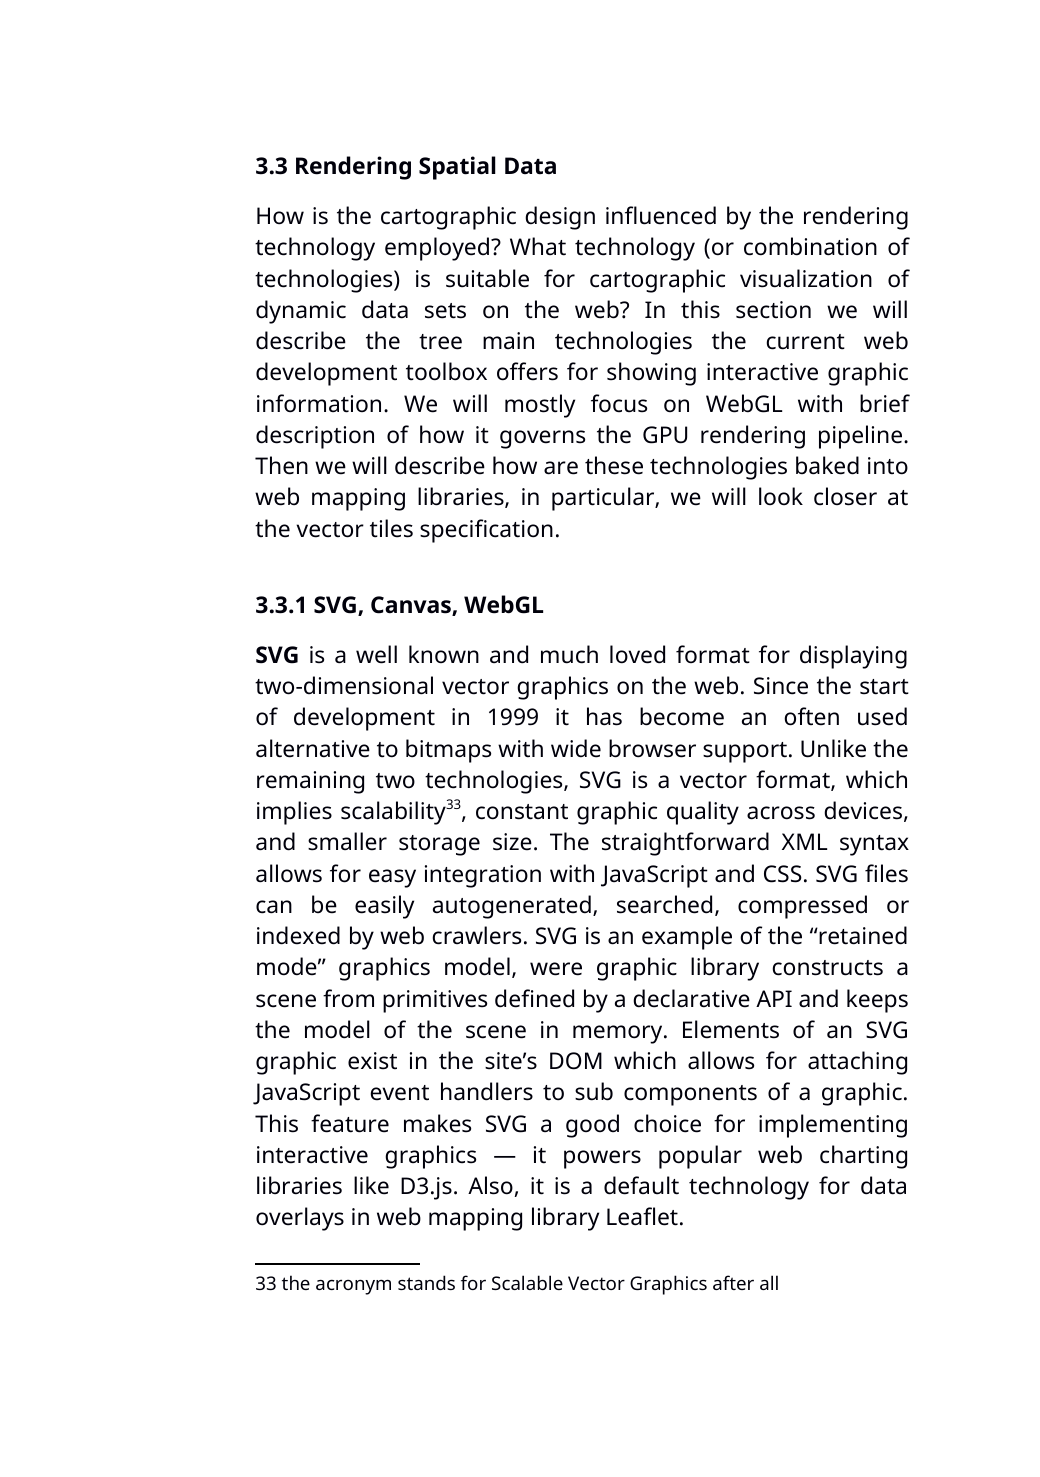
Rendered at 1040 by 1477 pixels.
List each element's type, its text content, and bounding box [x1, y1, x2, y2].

text SVG is a well known and much loved format for displaying two-dimensional vector graphics on the web. Since the start of development in 1999 it has become an often used alternative to bitmaps with wide browser support. Unlike the remaining two technologies, SVG is a vector format, which implies scalability, constant graphic quality across devices, and smaller storage size. The straightforward XML syntax allows for easy integration with JavaScript and CSS. SVG files can be easily autogenerated, searched, compressed or indexed by web crawlers. SVG is an example of the “retained mode” graphics model, were graphic library constructs a scene from primitives defined by a declarative API and keeps the model of the scene in memory. Elements of an SVG graphic exist in the site’s DOM which allows for attaching JavaScript event handlers to sub components of a graphic. This feature makes SVG a good choice for implementing interactive graphics — it powers popular web charting libraries like D3.js. Also, it is a default technology for data overlays in web mapping library Leaflet. [255, 639, 910, 1232]
subtitle 3.3.1 SVG, Canvas, WebGL [255, 589, 910, 620]
subtitle 3.3 Rendering Spatial Data [255, 150, 910, 181]
text How is the cartographic design influenced by the rendering technology employed? What technology (or combination of technologies) is suitable for cartographic visualization of dynamic data sets on the web? In this section we will describe the tree main technologies the current web development toolbox offers for showing interactive graphic information. We will mostly focus on WebGL with brief description of how it governs the GPU rendering pipeline. Then we will describe how are these technologies baked into web mapping libraries, in particular, we will look closer at the vector tiles specification. [255, 200, 910, 544]
